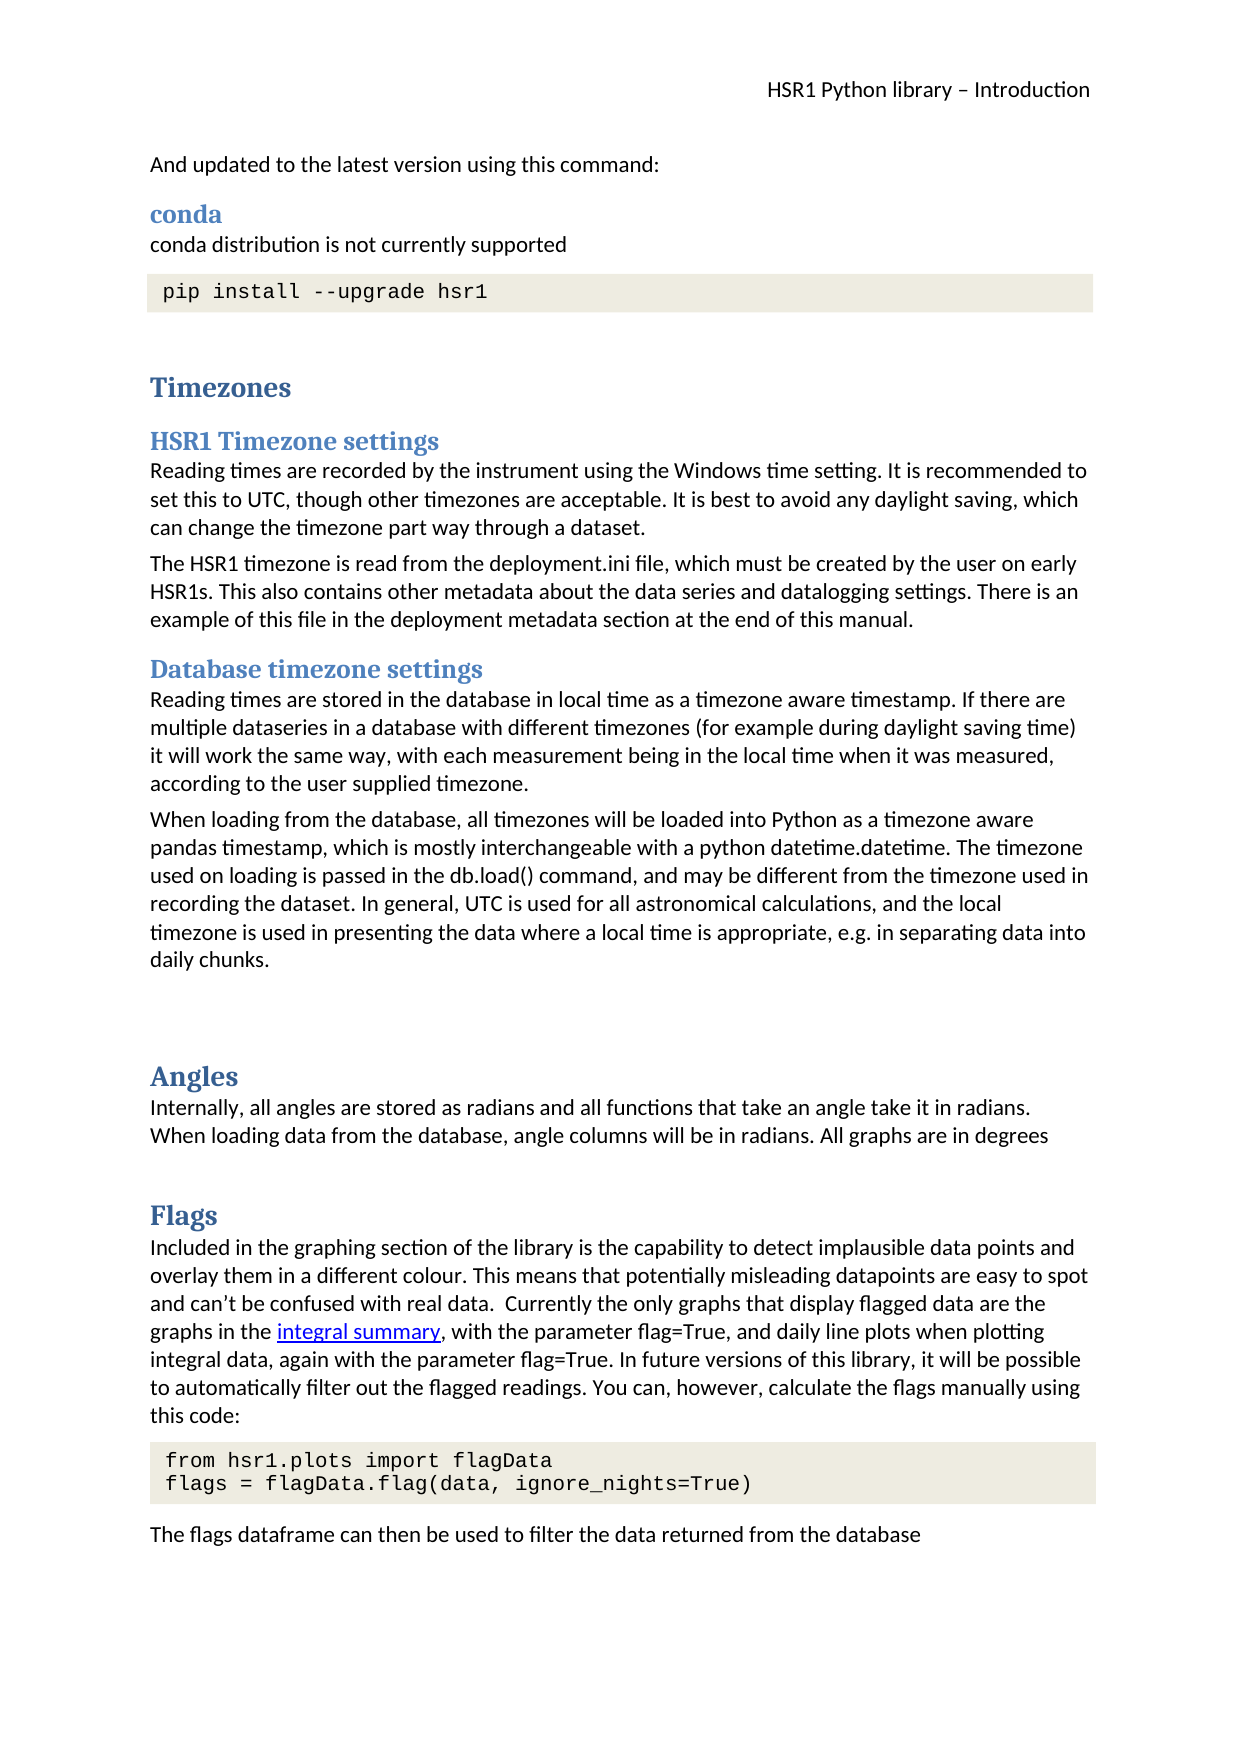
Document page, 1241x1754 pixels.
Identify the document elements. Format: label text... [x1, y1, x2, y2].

text The flags dataframe can then be used to filter the data returned from the database [150, 1505, 1090, 1549]
text Internally, all angles are stored as radians and all functions that take an angle take it in radians. When loading data from the database, angle columns will be in radians. All graphs are in degrees [150, 1093, 1090, 1149]
subtitle Database timezone settings [150, 654, 1090, 685]
text Reading times are recorded by the instrument using the Windows time setting. It is recommended to set this to UTC, though other timezones are acceptable. It is best to avoid any daylight saving, which can change the timezone part way through a dataset. [150, 457, 1090, 541]
subtitle Flags [150, 1199, 1090, 1233]
text When loading from the database, all timezones will be loaded into Python as a timezone aware pandas timestamp, which is mostly interchangeable with a python datetime.datetime. The timezone used on loading is passed in the db.load() command, and may be different from the timezone used in recording the dataset. In general, UTC is used for all astronomical calculations, and the local timezone is used in presenting the data where a local time is appropriate, e.g. in separating data into daily chunks. [150, 806, 1090, 974]
text The HSR1 timezone is read from the deployment.ini file, which must be created by the user on early HSR1s. This also contains other metadata about the data series and datalogging settings. There is an example of this file in the deployment metadata section at the end of this manual. [150, 549, 1090, 633]
text Included in the graphing section of the library is the capability to detect implausible data points and overlay them in a different colour. This means that potentially misleading datapoints are easy to spot and can’t be confused with real data. Currently the only graphs that display flagged data are the graphs in the integral summary, with the parameter flag=True, and daily line plots when plotting integral data, again with the parameter flag=True. In future versions of this library, it will be possible to automatically filter out the flagged readings. You can, however, calculate the flags manually using this code: [150, 1233, 1090, 1429]
text And updated to the latest version using this command: [150, 150, 1090, 178]
subtitle HSR1 Timezone settings [150, 426, 1090, 457]
text conda distribution is not currently supported [150, 230, 1090, 258]
subtitle Angles [150, 1060, 1090, 1093]
text Reading times are stored in the database in local time as a timezone aware timestamp. If there are multiple dataseries in a database with different timezones (for example during daylight saving time) it will work the same way, with each measurement being in the local time when it was measured, according to the user supplied timezone. [150, 685, 1090, 797]
subtitle Timezones [150, 313, 1090, 405]
subtitle conda [150, 199, 1090, 230]
